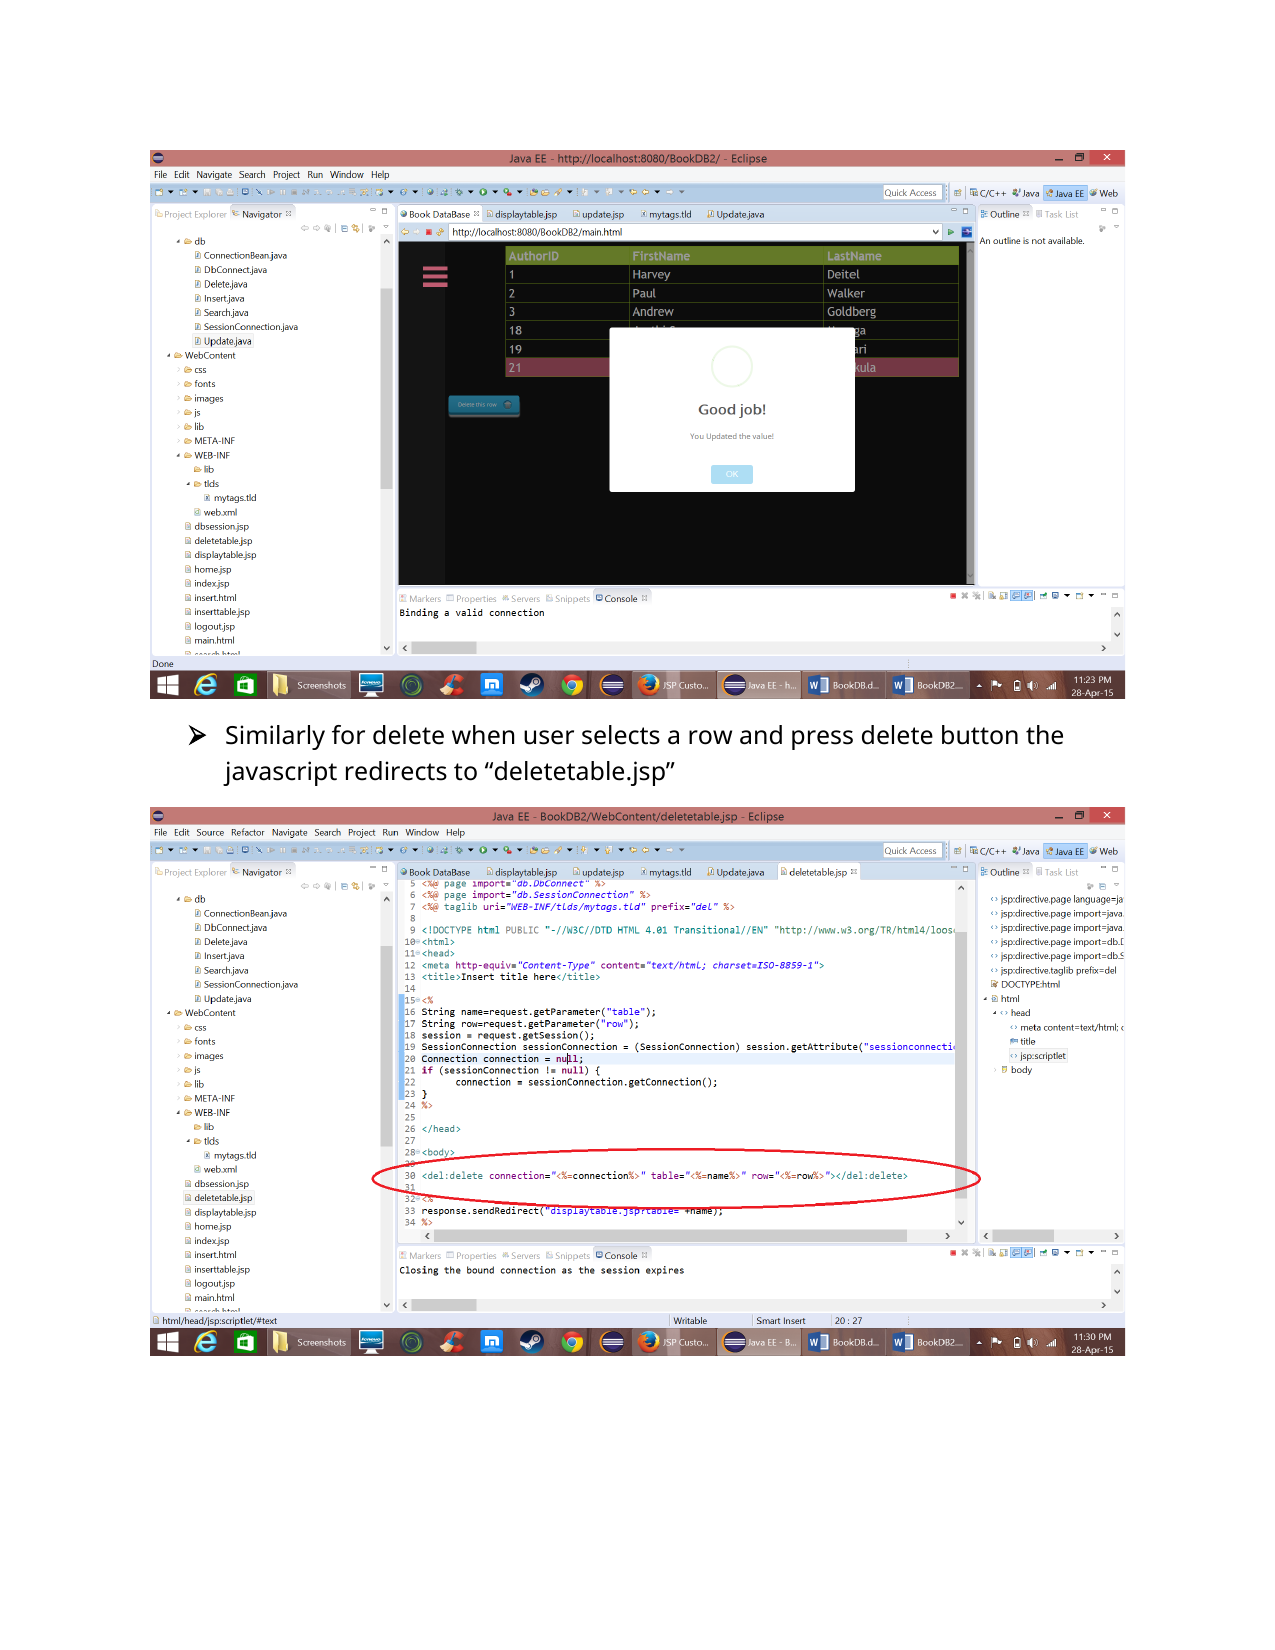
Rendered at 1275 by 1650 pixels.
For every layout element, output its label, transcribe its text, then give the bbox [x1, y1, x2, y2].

list Similarly for delete when user selects a row and press delete button the javascript redirects to “deletetable.jsp” [187, 717, 1125, 788]
picture [150, 150, 1125, 699]
picture [150, 807, 1125, 1356]
